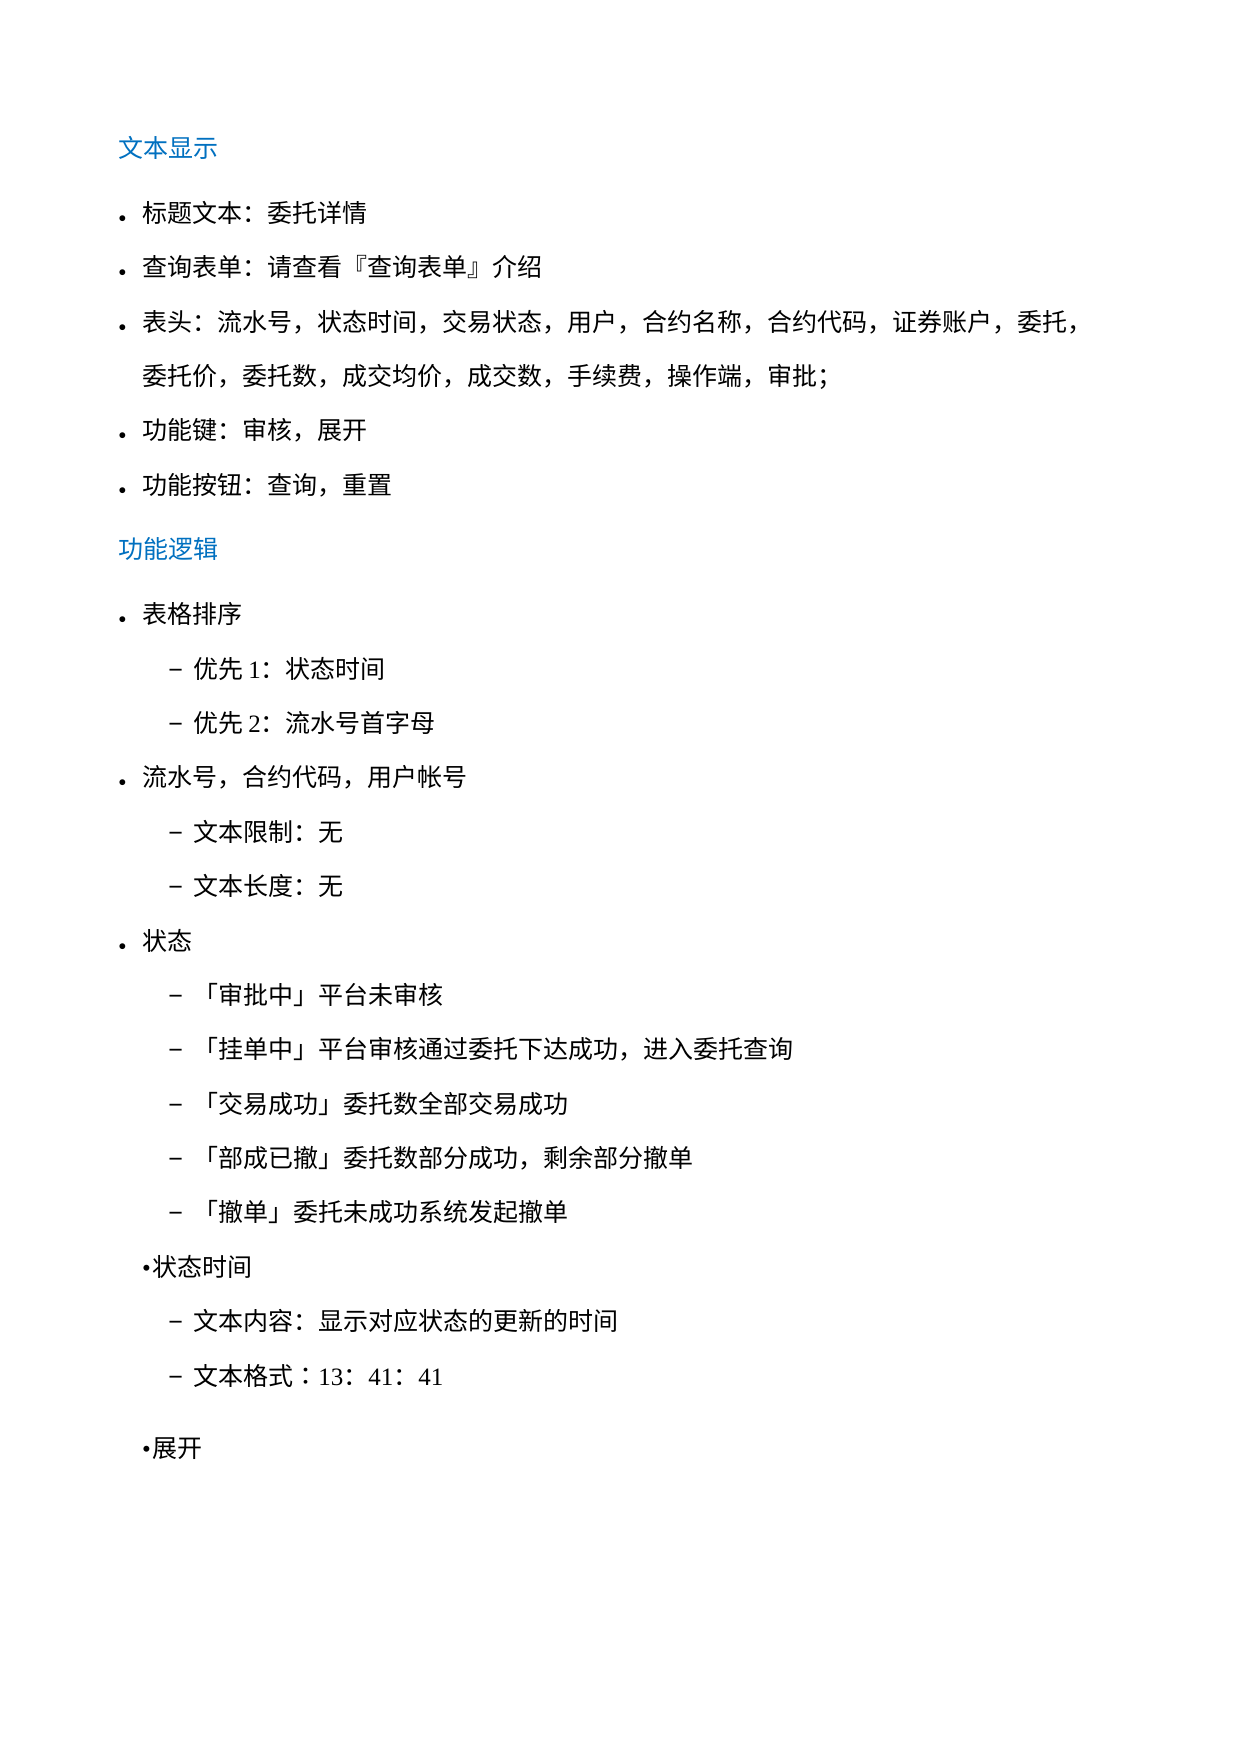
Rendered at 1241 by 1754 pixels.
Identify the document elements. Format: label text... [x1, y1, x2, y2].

text 表格排序 [118, 595, 1098, 631]
text 状态 [118, 921, 1098, 957]
text 功能逻辑 [118, 530, 1098, 566]
text 优先2：流水号首字母 [118, 703, 1098, 740]
text 「撤单」委托未成功系统发起撤单 [118, 1193, 1098, 1229]
text 流水号，合约代码，用户帐号 [118, 758, 1098, 794]
text 「审批中」平台未审核 [118, 975, 1098, 1012]
text 查询表单：请查看『查询表单』介绍 [118, 248, 1098, 284]
text 文本长度：无 [118, 867, 1098, 903]
list 展开 [142, 1302, 1122, 1465]
text 文本格式：13：41：41 [118, 1356, 1098, 1392]
text 「交易成功」委托数全部交易成功 [118, 1084, 1098, 1120]
text 「部成已撤」委托数部分成功，剩余部分撤单 [118, 1138, 1098, 1175]
text 功能键：审核，展开 [118, 411, 1098, 447]
text 「挂单中」平台审核通过委托下达成功，进入委托查询 [118, 1030, 1098, 1066]
text 文本内容：显示对应状态的更新的时间 [118, 1302, 1098, 1338]
list 状态时间 [142, 118, 1122, 1283]
text 文本显示 [118, 128, 1098, 165]
text 功能按钮：查询，重置 [118, 465, 1098, 501]
text 标题文本：委托详情 [118, 193, 1098, 229]
text 优先1：状态时间 [118, 649, 1098, 685]
text 表头：流水号，状态时间，交易状态，用户，合约名称，合约代码，证券账户，委托，委托价，委托数，成交均价，成交数，手续费，操作端，审批； [118, 302, 1098, 393]
text 文本限制：无 [118, 812, 1098, 848]
